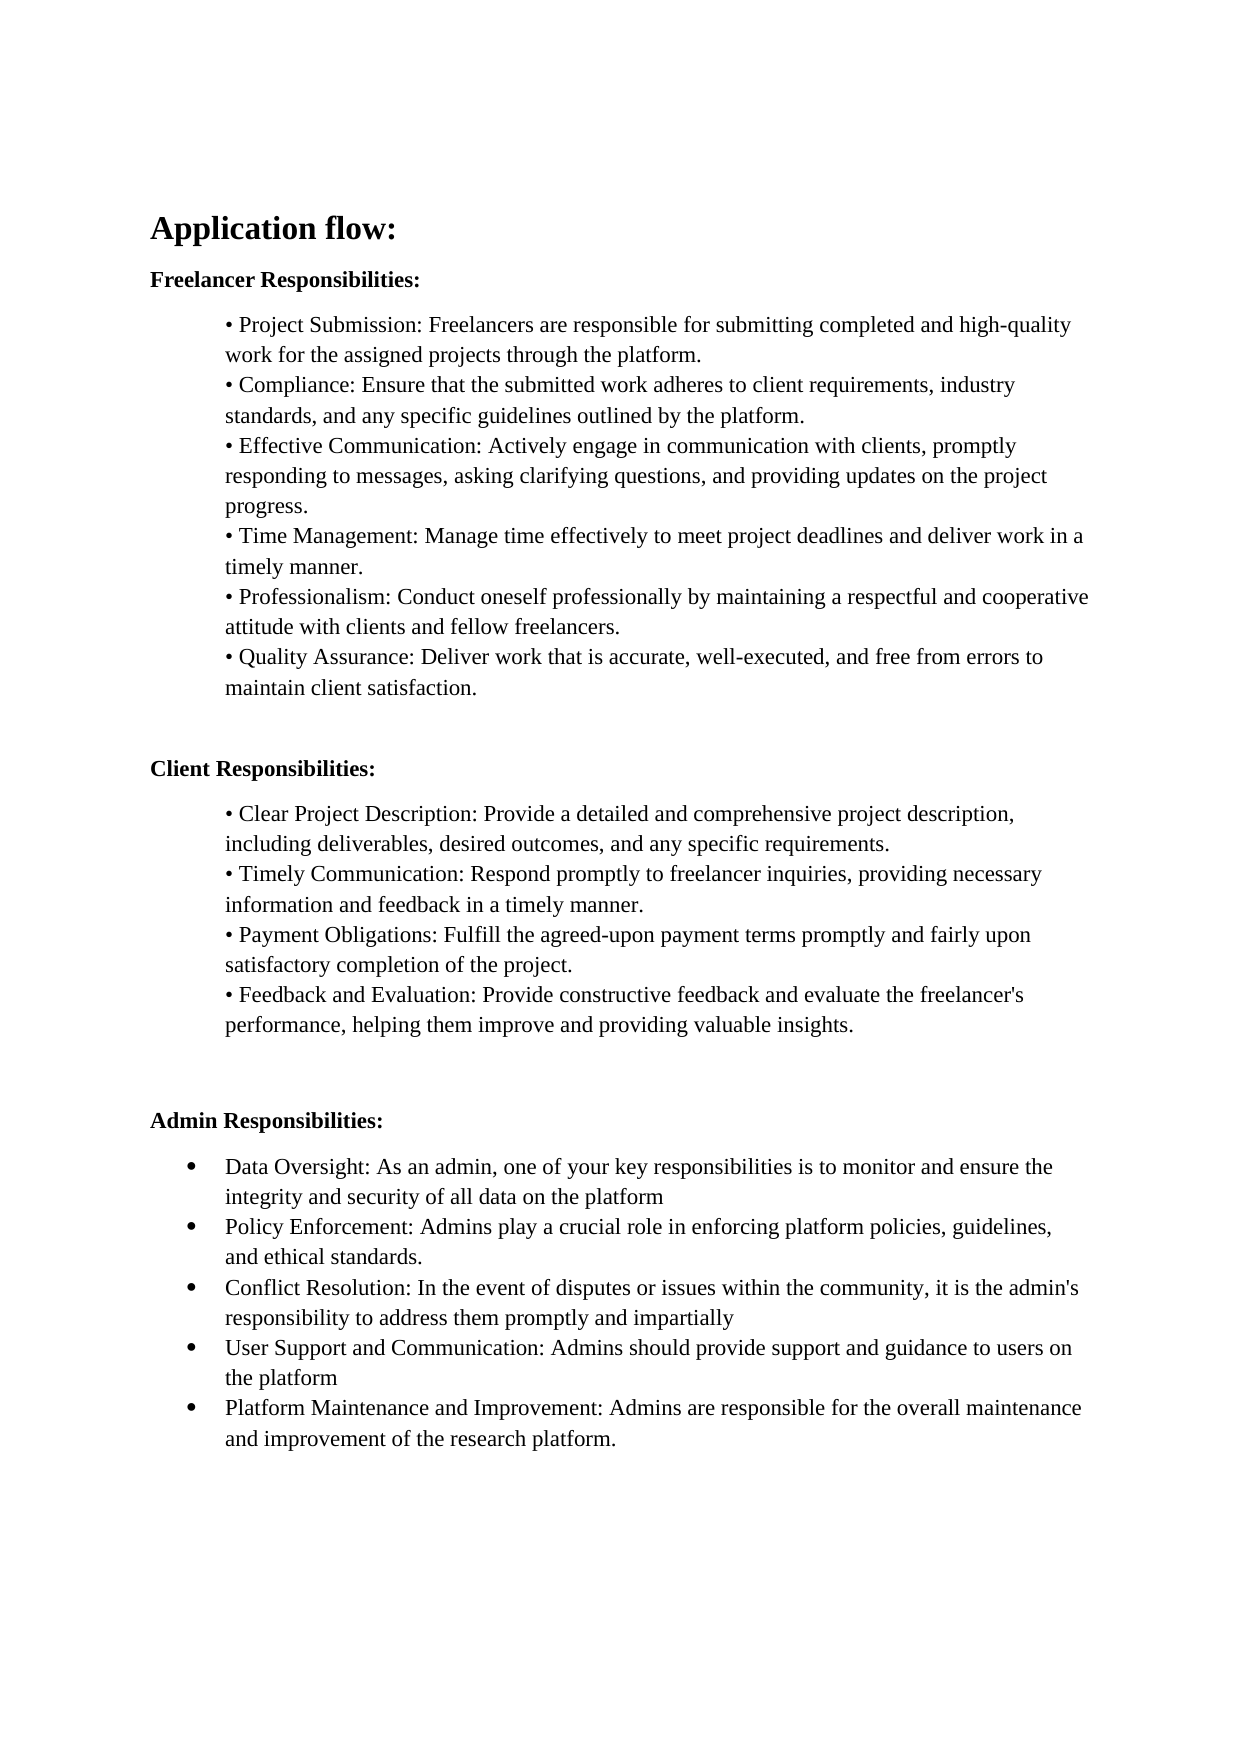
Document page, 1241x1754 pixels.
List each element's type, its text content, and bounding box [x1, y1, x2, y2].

list • Quality Assurance: Deliver work that is accurate, well-executed, and free from errors to maintain client satisfaction. [225, 643, 1090, 700]
text Freelancer Responsibilities: [150, 266, 1090, 292]
list Conflict Resolution: In the event of disputes or issues within the community, it is the admin's responsibility to address them promptly and impartially [187, 1273, 1090, 1330]
list Policy Enforcement: Admins play a crucial role in enforcing platform policies, guidelines, and ethical standards. [187, 1213, 1090, 1270]
list • Time Management: Manage time effectively to meet project deadlines and deliver work in a timely manner. [225, 523, 1090, 579]
list • Feedback and Evaluation: Provide constructive feedback and evaluate the freelancer's performance, helping them improve and providing valuable insights. [225, 981, 1090, 1038]
list • Effective Communication: Actively engage in communication with clients, promptly responding to messages, asking clarifying questions, and providing updates on the project progress. [225, 432, 1090, 519]
text Application flow: [150, 208, 1090, 246]
text Admin Responsibilities: [150, 1108, 1090, 1134]
list • Project Submission: Freelancers are responsible for submitting completed and high-quality work for the assigned projects through the platform. [225, 311, 1090, 368]
list • Compliance: Ensure that the submitted work adheres to client requirements, industry standards, and any specific guidelines outlined by the platform. [225, 372, 1090, 428]
list User Support and Communication: Admins should provide support and guidance to users on the platform [187, 1334, 1090, 1391]
list • Timely Communication: Respond promptly to freelancer inquiries, providing necessary information and feedback in a timely manner. [225, 860, 1090, 917]
list Platform Maintenance and Improvement: Admins are responsible for the overall maintenance and improvement of the research platform. [187, 1394, 1090, 1451]
list Data Oversight: As an admin, one of your key responsibilities is to monitor and ensure the integrity and security of all data on the platform [187, 1153, 1090, 1209]
list • Payment Obligations: Fulfill the agreed-upon payment terms promptly and fairly upon satisfactory completion of the project. [225, 921, 1090, 977]
list • Clear Project Description: Provide a detailed and comprehensive project description, including deliverables, desired outcomes, and any specific requirements. [225, 800, 1090, 857]
text Client Responsibilities: [150, 755, 1090, 781]
list • Professionalism: Conduct oneself professionally by maintaining a respectful and cooperative attitude with clients and fellow freelancers. [225, 583, 1090, 639]
